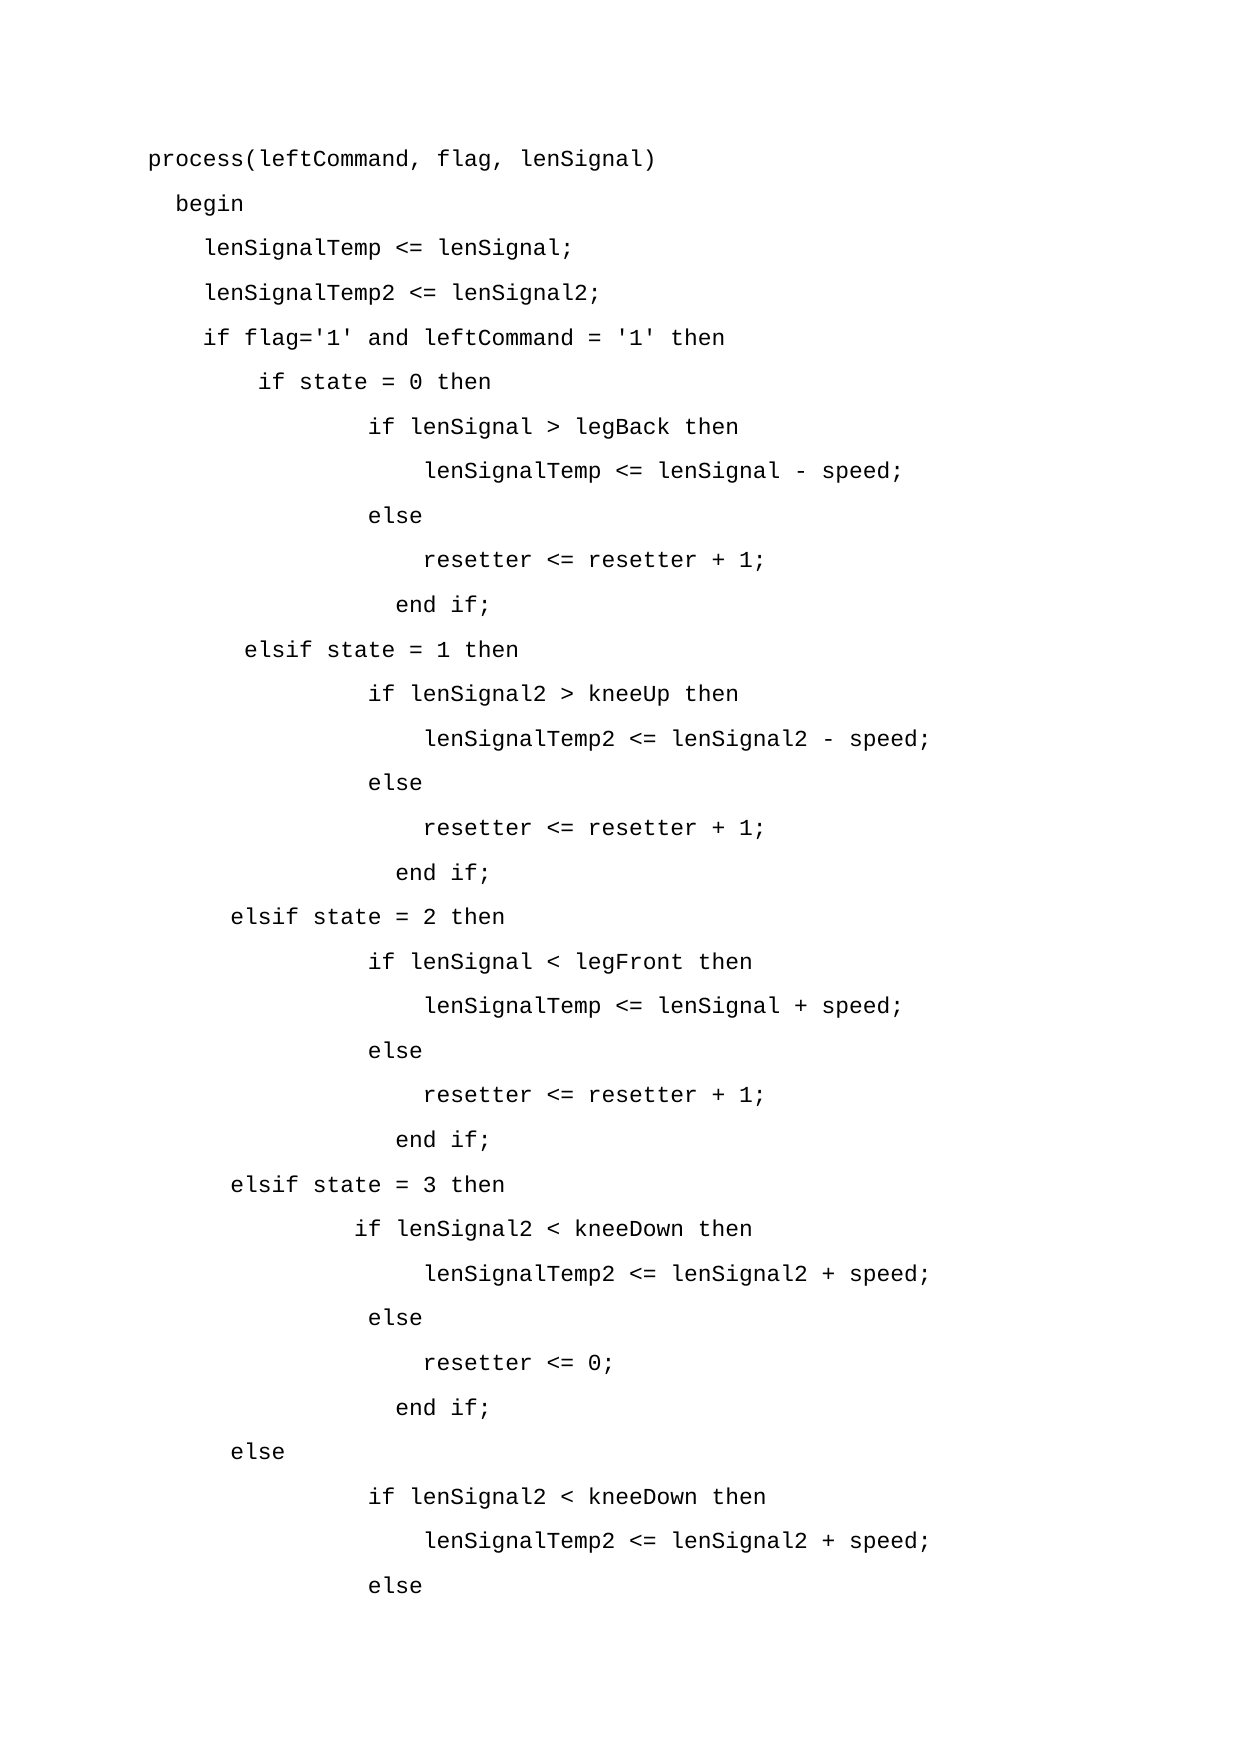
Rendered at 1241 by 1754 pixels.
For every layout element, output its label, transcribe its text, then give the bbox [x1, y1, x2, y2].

text lenSignalTemp <= lenSignal + speed; [148, 995, 1093, 1021]
text lenSignalTemp2 <= lenSignal2; [148, 281, 1093, 307]
text elsif state = 3 then [148, 1173, 1093, 1199]
text lenSignalTemp <= lenSignal; [148, 237, 1093, 263]
text lenSignalTemp2 <= lenSignal2 + speed; [148, 1530, 1093, 1556]
text resetter <= resetter + 1; [148, 816, 1093, 842]
text resetter <= resetter + 1; [148, 1084, 1093, 1110]
text if flag='1' and leftCommand = '1' then [148, 326, 1093, 352]
text begin [148, 192, 1093, 218]
text if lenSignal2 < kneeDown then [148, 1218, 1093, 1243]
text process(leftCommand, flag, lenSignal) [148, 148, 1093, 173]
text if state = 0 then [148, 371, 1093, 396]
text elsif state = 2 then [148, 906, 1093, 931]
text resetter <= 0; [148, 1351, 1093, 1377]
text lenSignalTemp2 <= lenSignal2 - speed; [148, 727, 1093, 753]
text else [148, 1039, 1093, 1065]
text else [148, 504, 1093, 530]
text if lenSignal2 < kneeDown then [148, 1485, 1093, 1511]
text else [148, 1574, 1093, 1600]
text resetter <= resetter + 1; [148, 549, 1093, 575]
text else [148, 1441, 1093, 1466]
text else [148, 1307, 1093, 1333]
text if lenSignal2 > kneeUp then [148, 683, 1093, 708]
text end if; [148, 861, 1093, 887]
text elsif state = 1 then [148, 638, 1093, 664]
text end if; [148, 1128, 1093, 1154]
text end if; [148, 593, 1093, 619]
text lenSignalTemp2 <= lenSignal2 + speed; [148, 1262, 1093, 1288]
text lenSignalTemp <= lenSignal - speed; [148, 460, 1093, 486]
text end if; [148, 1396, 1093, 1422]
text if lenSignal > legBack then [148, 415, 1093, 441]
text if lenSignal < legFront then [148, 950, 1093, 976]
text else [148, 772, 1093, 798]
